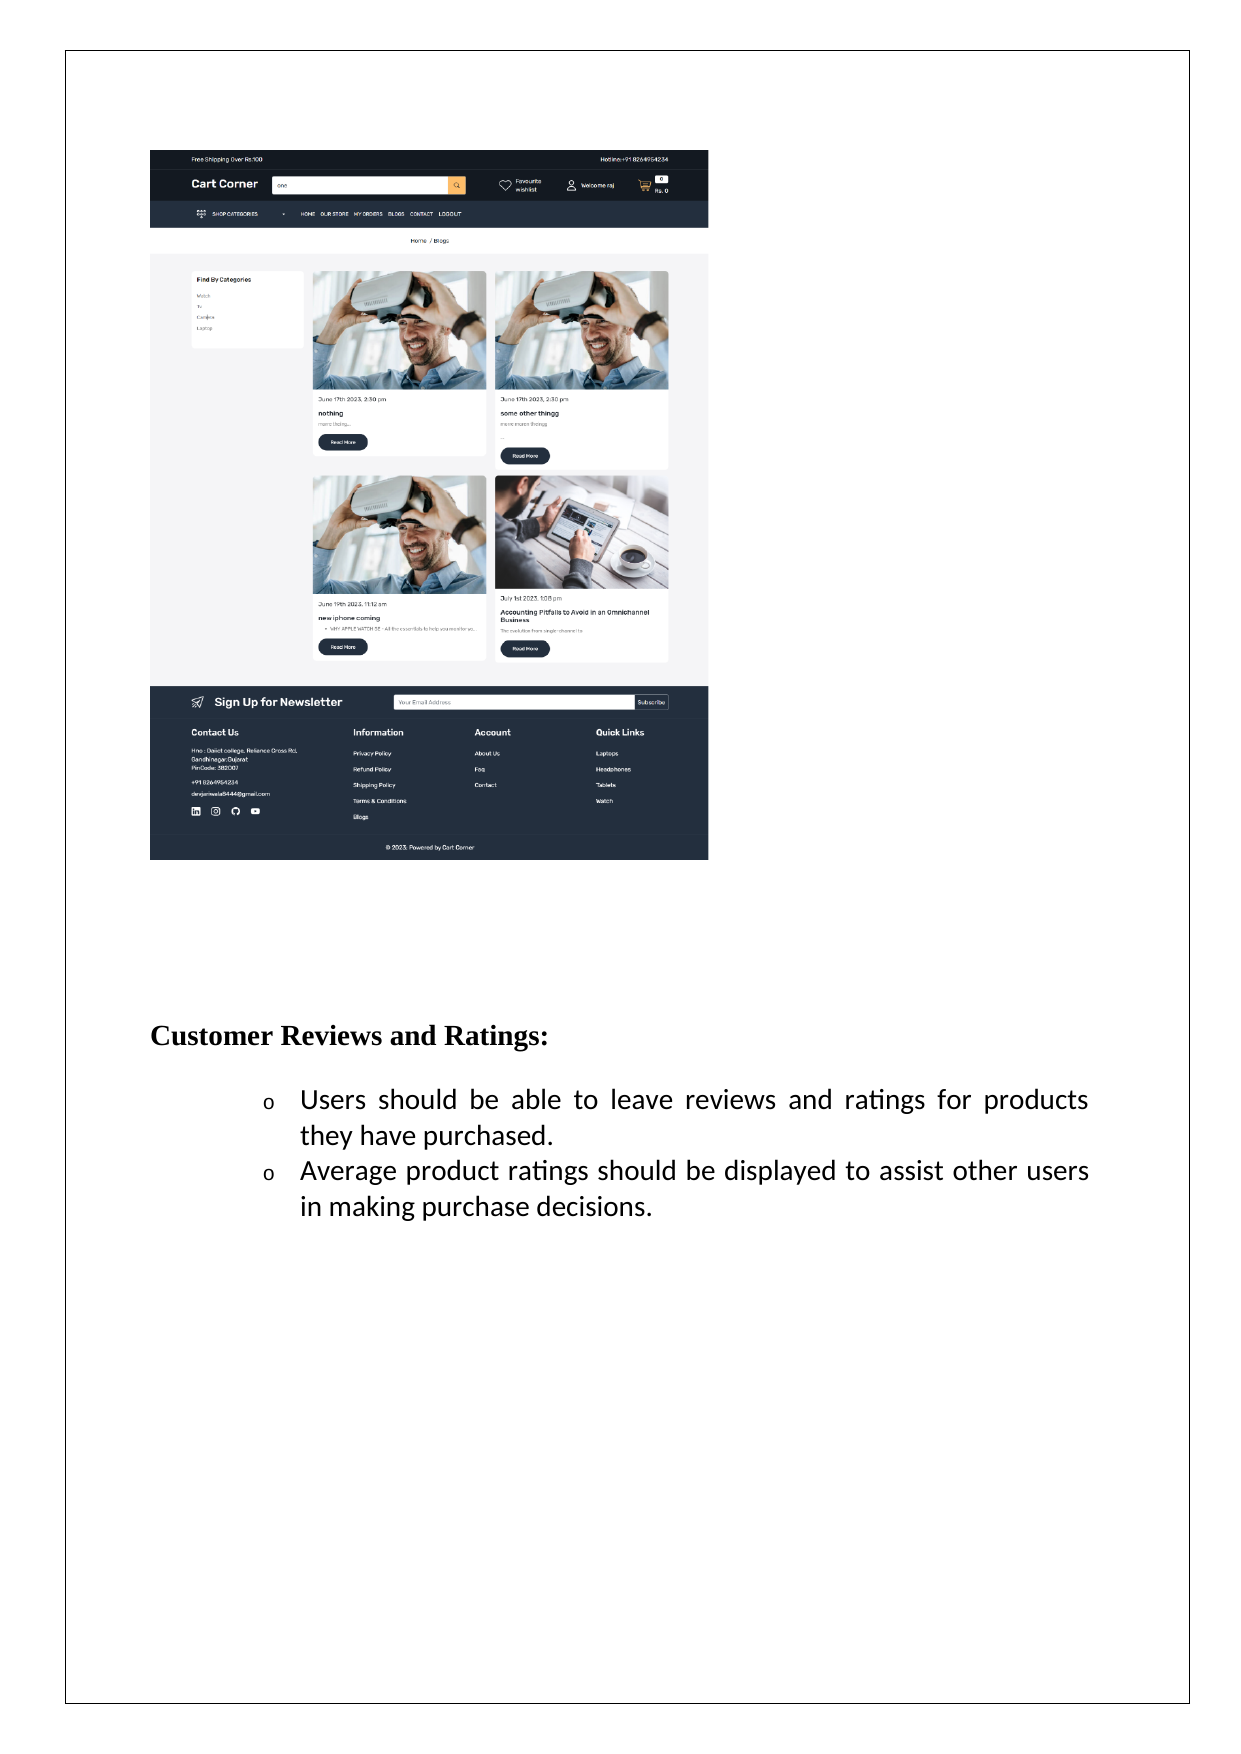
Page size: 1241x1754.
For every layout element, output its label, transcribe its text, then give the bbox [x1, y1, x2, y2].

text Customer Reviews and Ratings: [150, 1018, 1090, 1052]
list Average product ratings should be displayed to assist other users in making purchase decisions. [262, 1152, 1090, 1223]
picture [150, 150, 709, 860]
list Users should be able to leave reviews and ratings for products they have purchased. [262, 1081, 1090, 1152]
